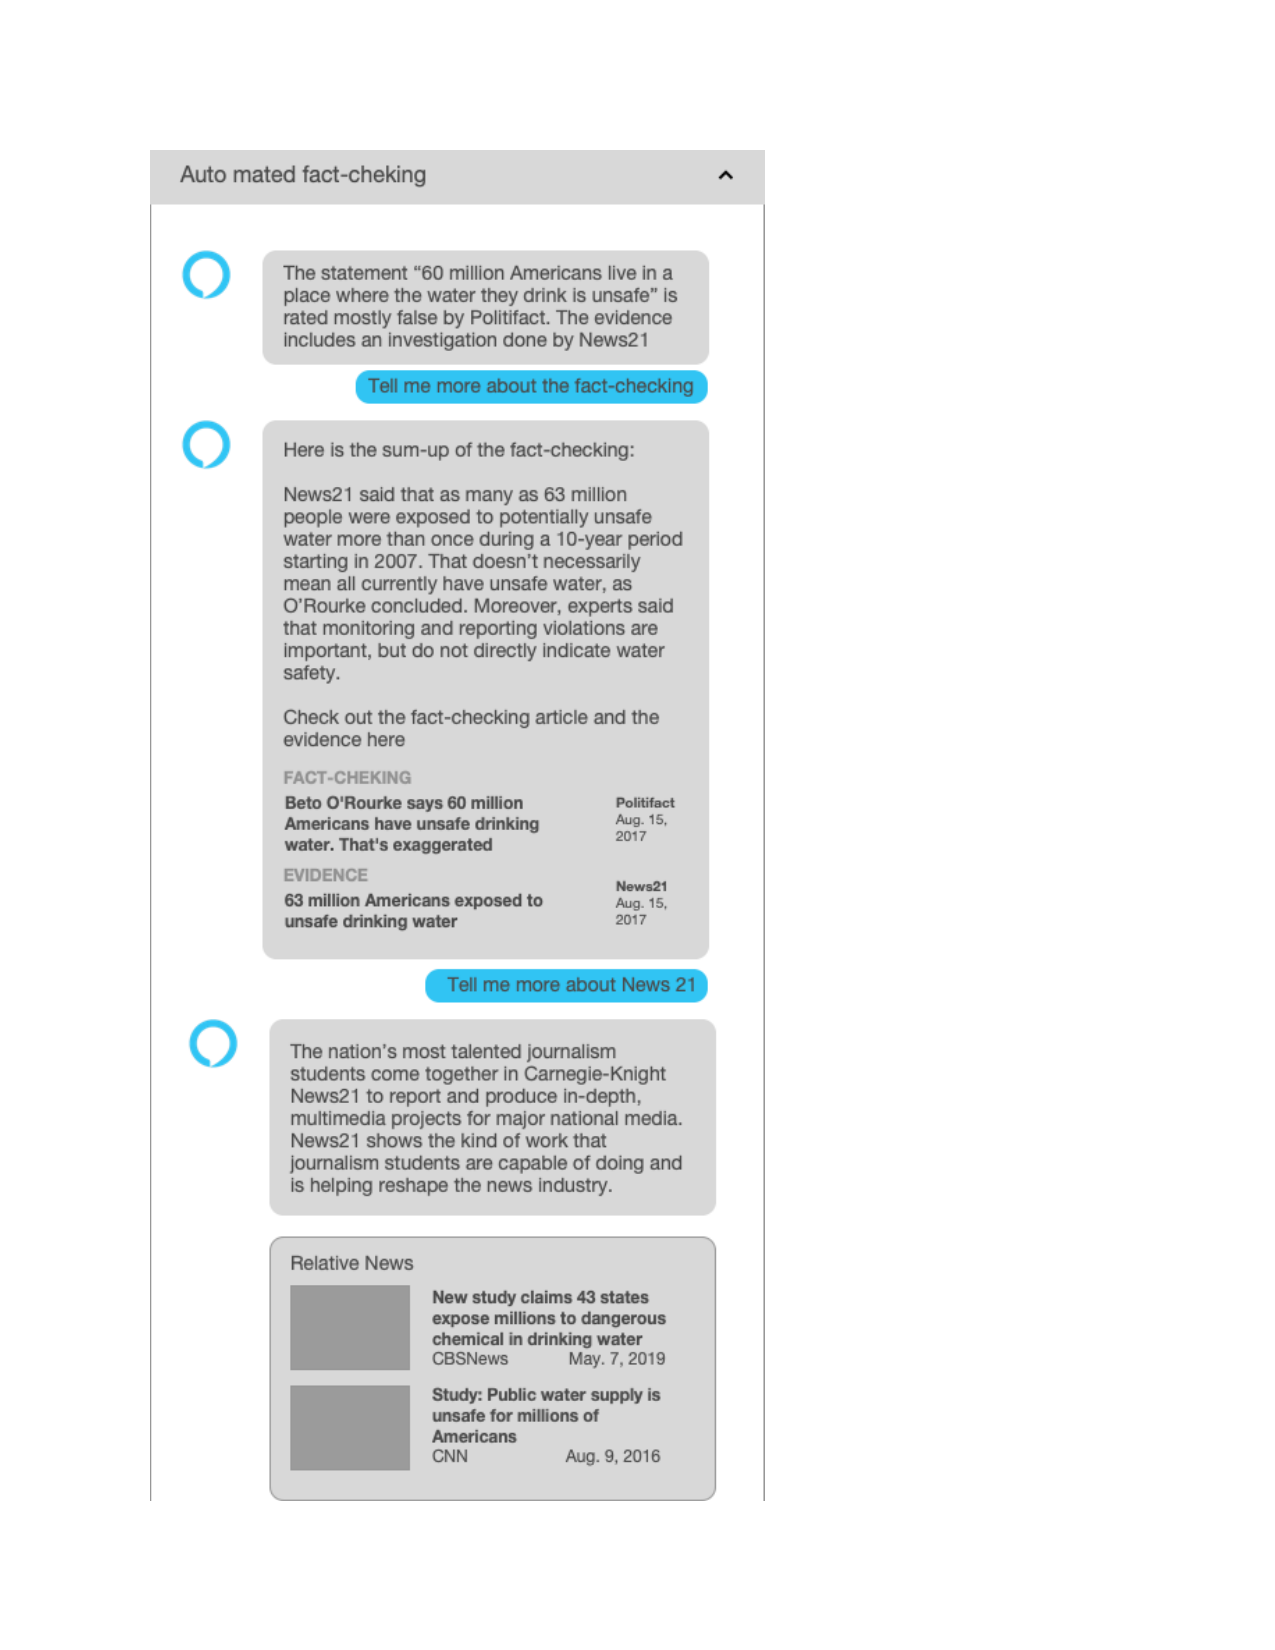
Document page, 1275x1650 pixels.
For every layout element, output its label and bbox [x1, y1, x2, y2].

picture [150, 150, 765, 1501]
